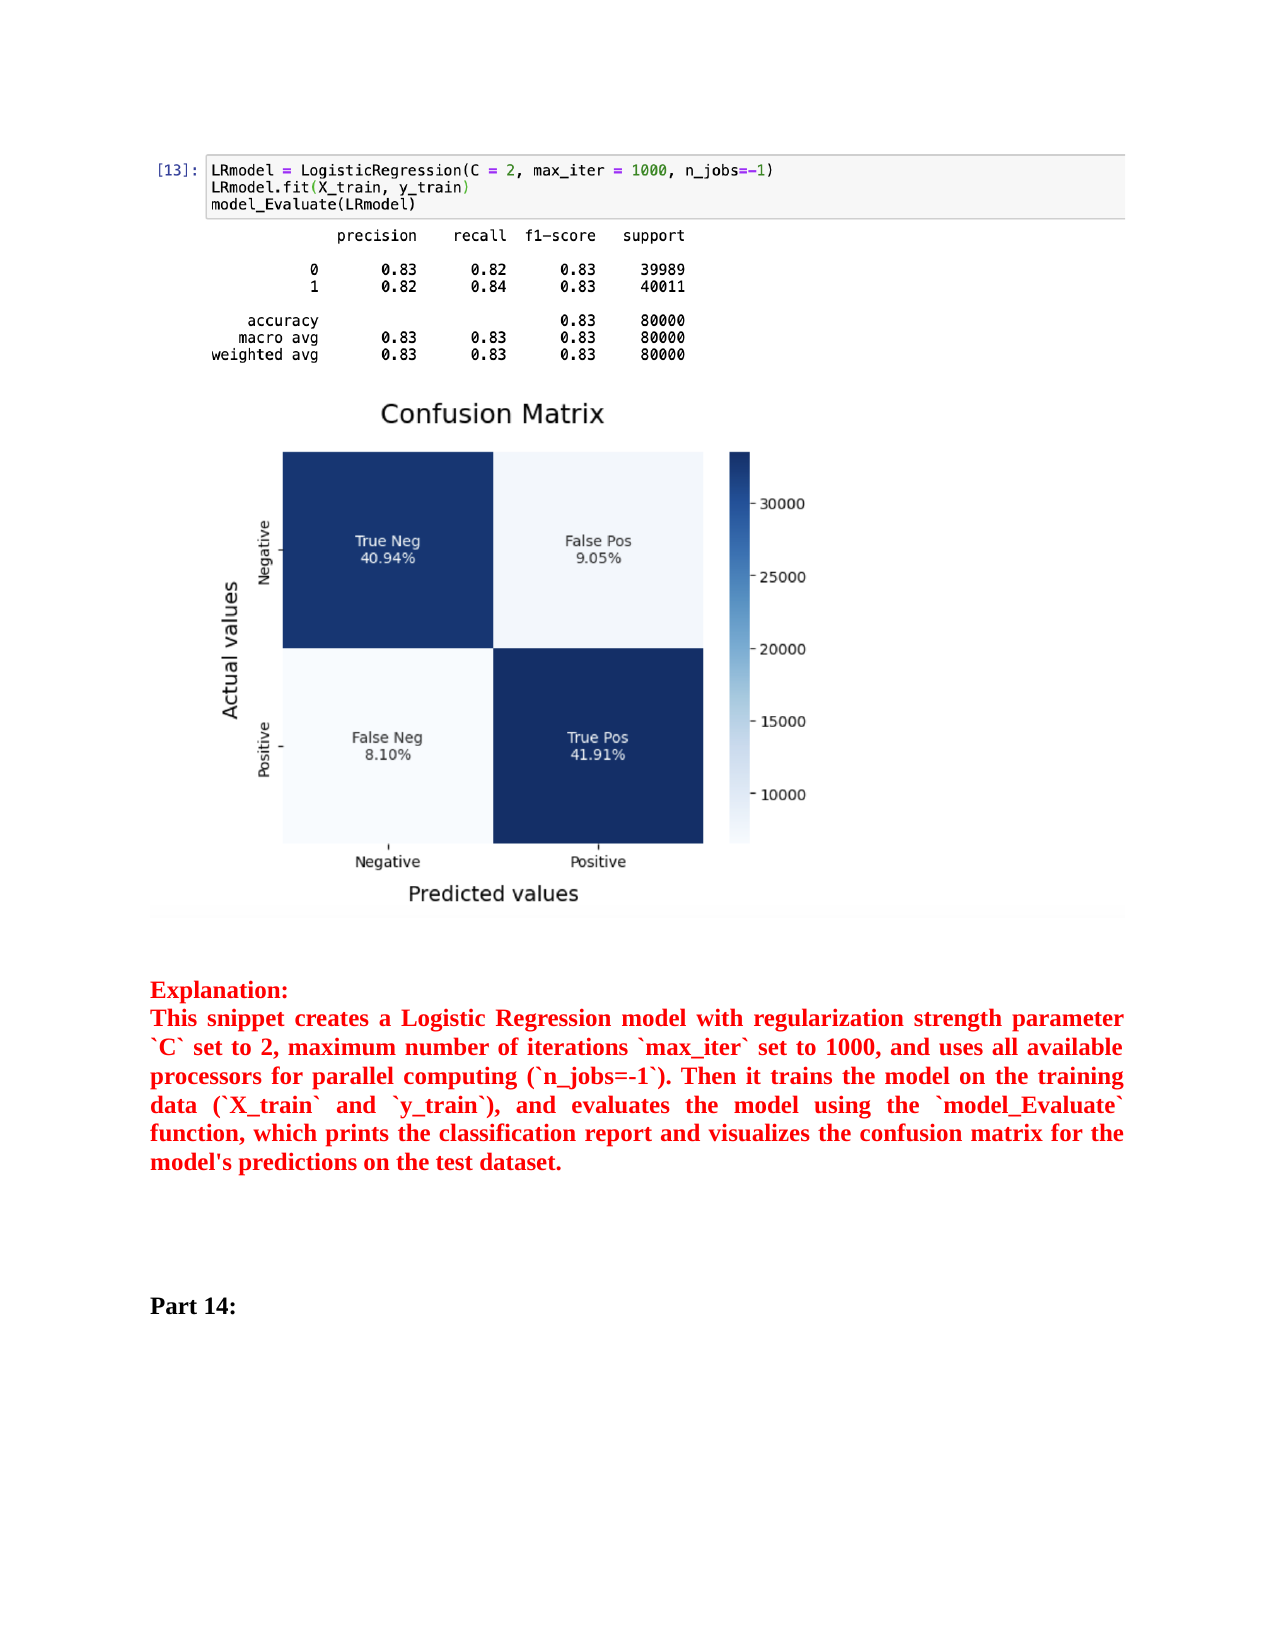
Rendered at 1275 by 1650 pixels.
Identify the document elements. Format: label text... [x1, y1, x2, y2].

text Part 14: [150, 1291, 1125, 1320]
picture [150, 150, 1125, 918]
text This snippet creates a Logistic Regression model with regularization strength parameter `C` set to 2, maximum number of iterations `max_iter` set to 1000, and uses all available processors for parallel computing (`n_jobs=-1`). Then it trains the model on the training data (`X_train` and `y_train`), and evaluates the model using the `model_Evaluate` function, which prints the classification report and visualizes the confusion matrix for the model's predictions on the test dataset. [150, 1003, 1125, 1176]
text Explanation: [150, 975, 1125, 1003]
